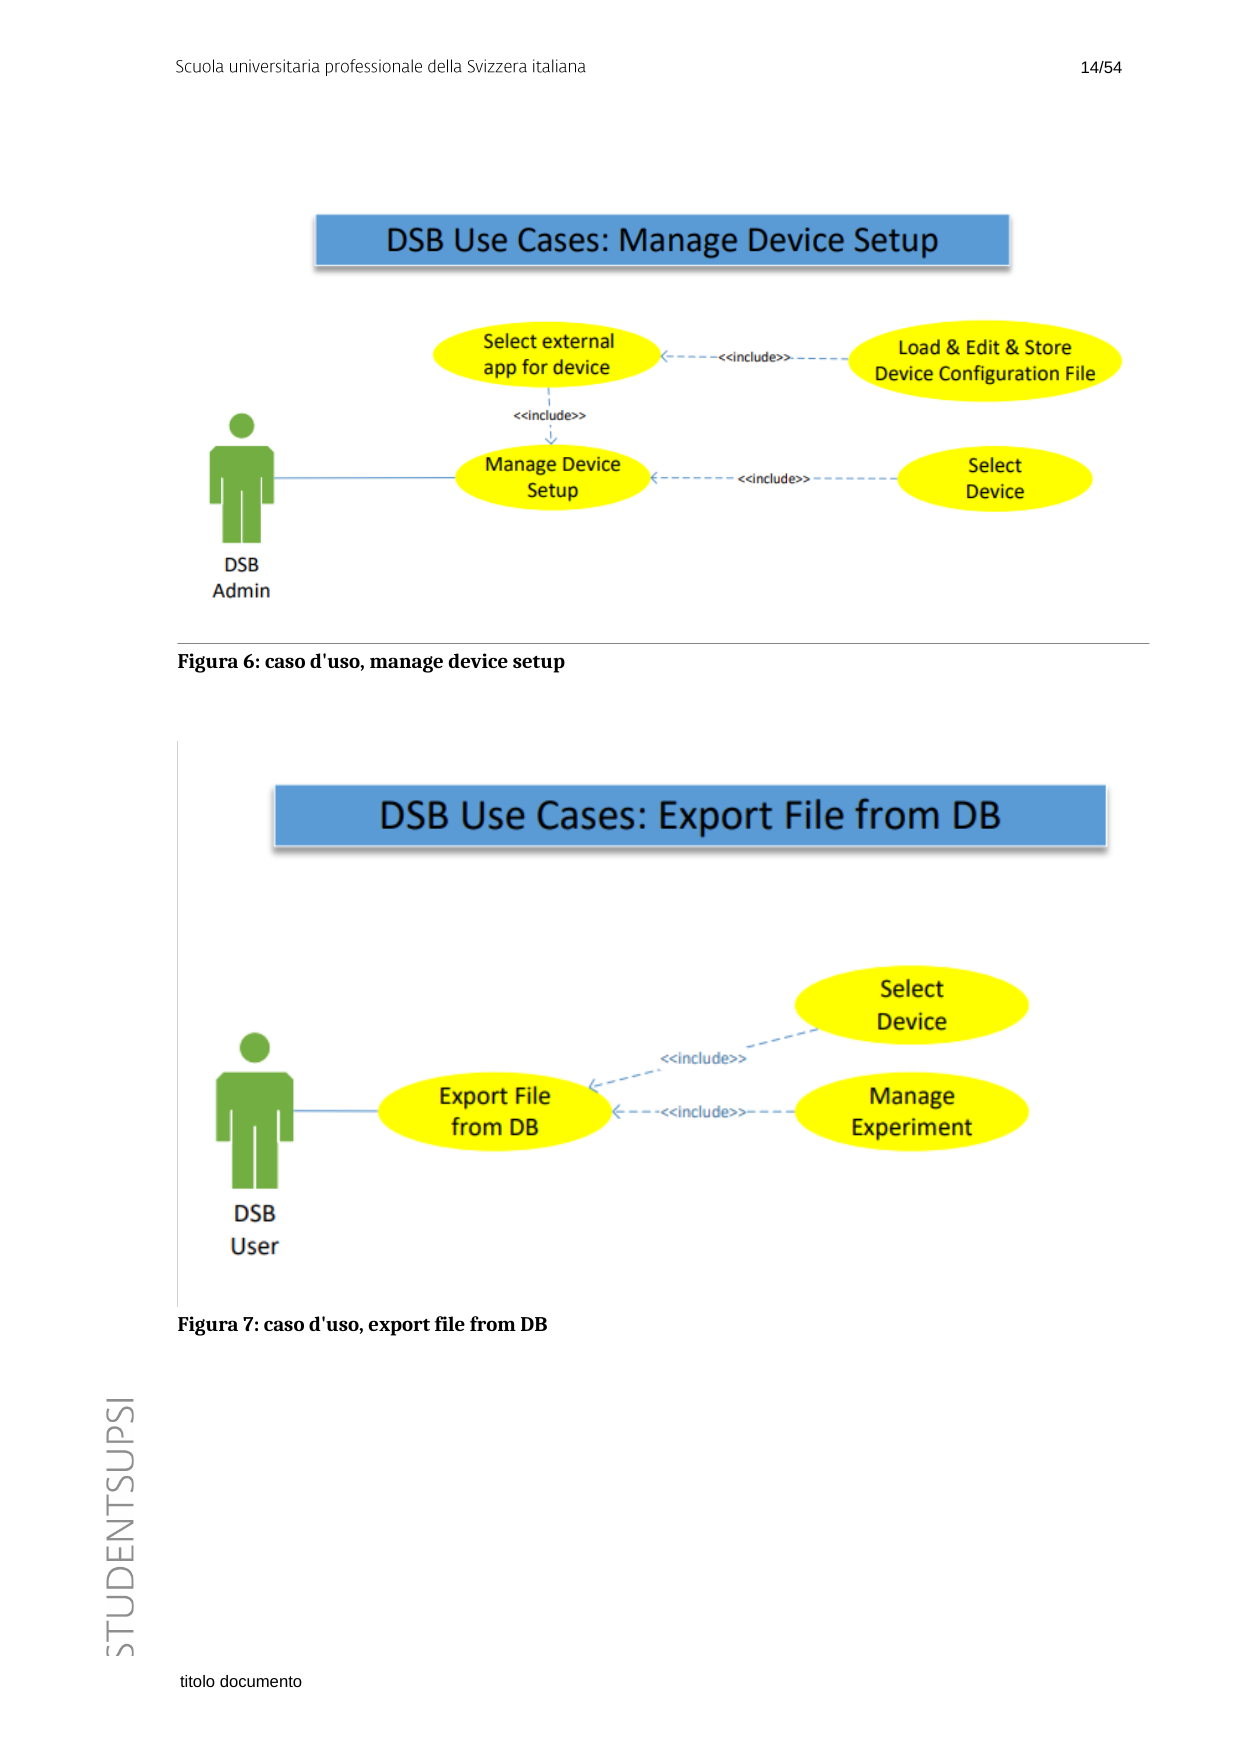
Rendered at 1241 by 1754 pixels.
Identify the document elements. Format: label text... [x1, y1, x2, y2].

picture [177, 741, 1145, 1307]
text Figura : caso d'uso, export file from DB [177, 1312, 1122, 1336]
picture [106, 1399, 134, 1657]
text Figura : caso d'uso, manage device setup [177, 650, 1122, 674]
picture [177, 180, 1150, 644]
picture [168, 53, 602, 80]
